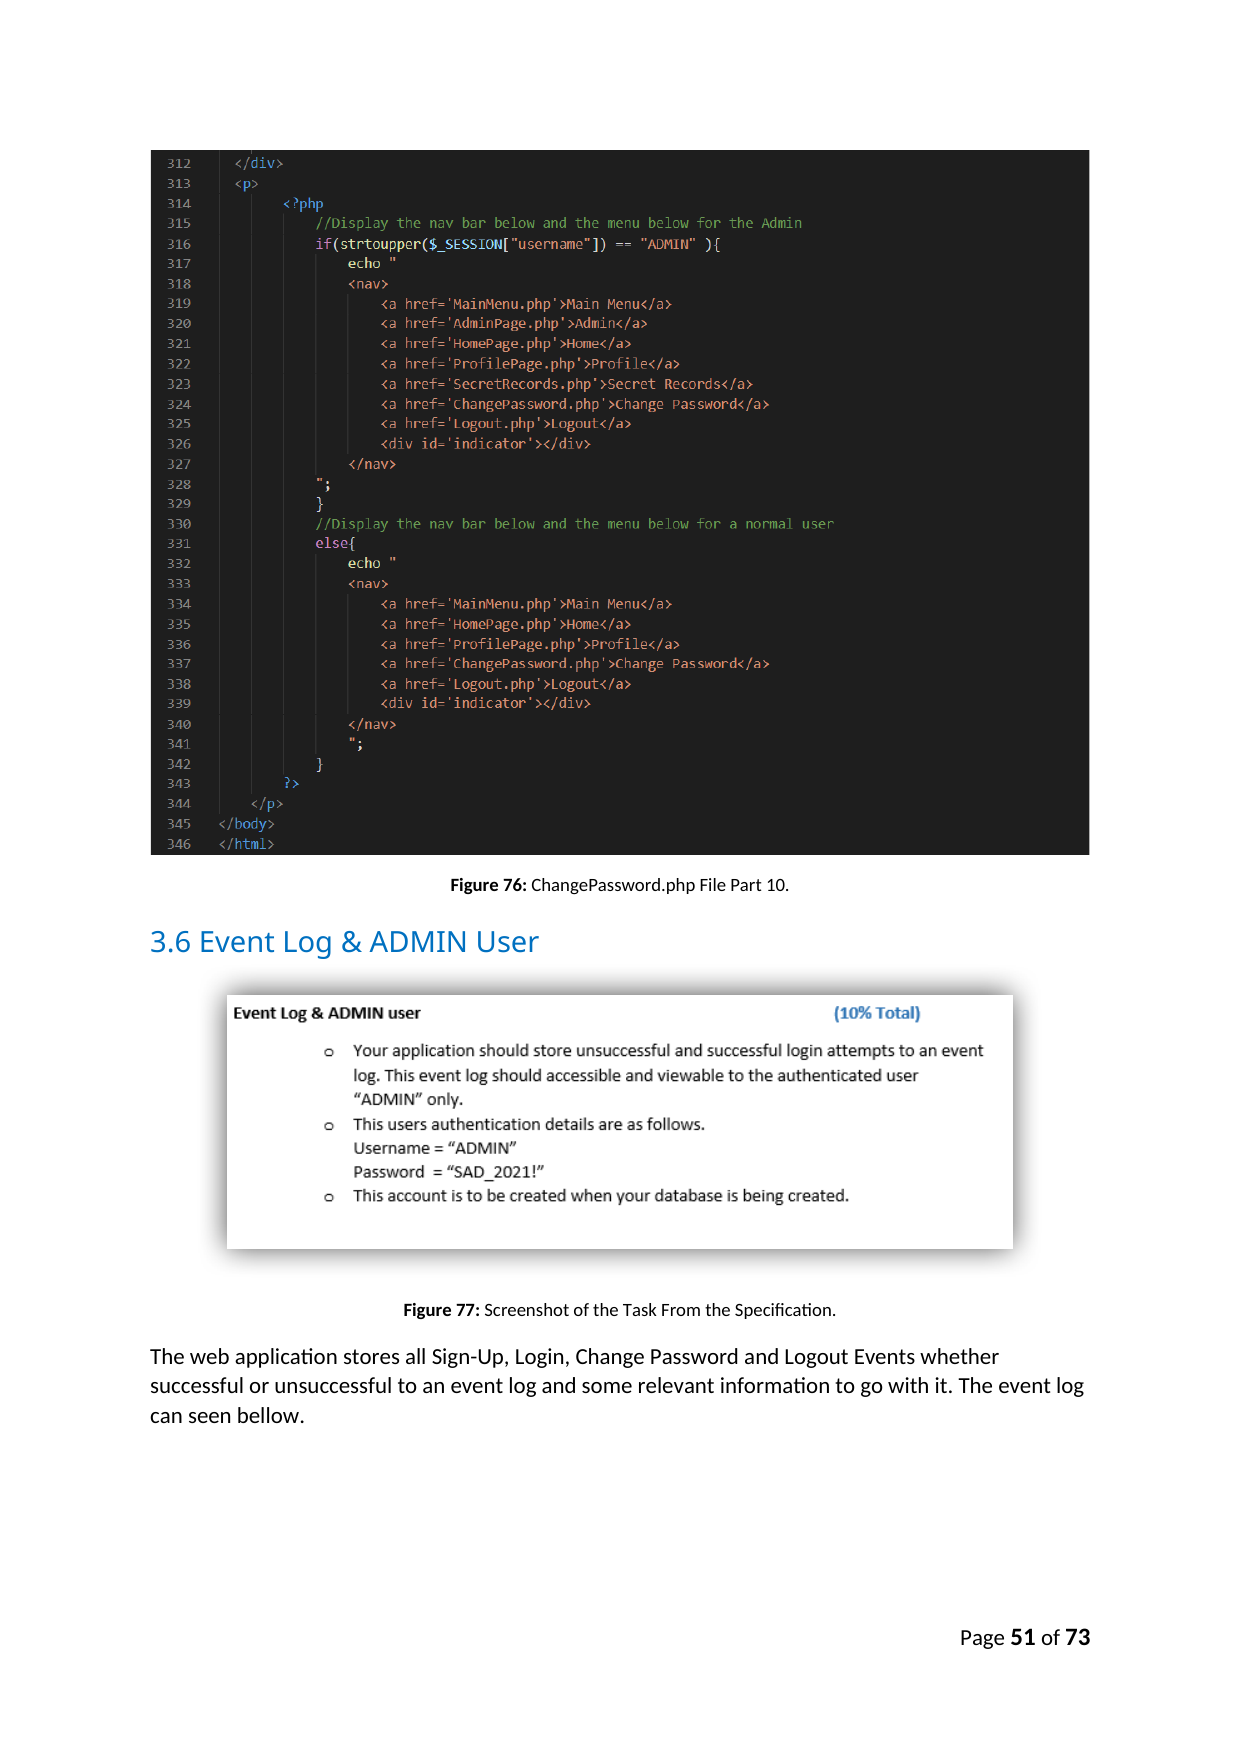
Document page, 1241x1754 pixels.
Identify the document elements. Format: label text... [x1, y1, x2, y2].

text Figure 77: Screenshot of the Task From the Specification. [150, 1298, 1090, 1321]
picture [150, 150, 1090, 855]
subtitle 3.6 Event Log & ADMIN User [150, 921, 1090, 961]
picture [227, 995, 1013, 1249]
text The web application stores all Sign-Up, Login, Change Password and Logout Events whether successful or unsuccessful to an event log and some relevant information to go with it. The event log can seen bellow. [150, 1342, 1090, 1429]
text Figure 76: ChangePassword.php File Part 10. [150, 873, 1090, 896]
